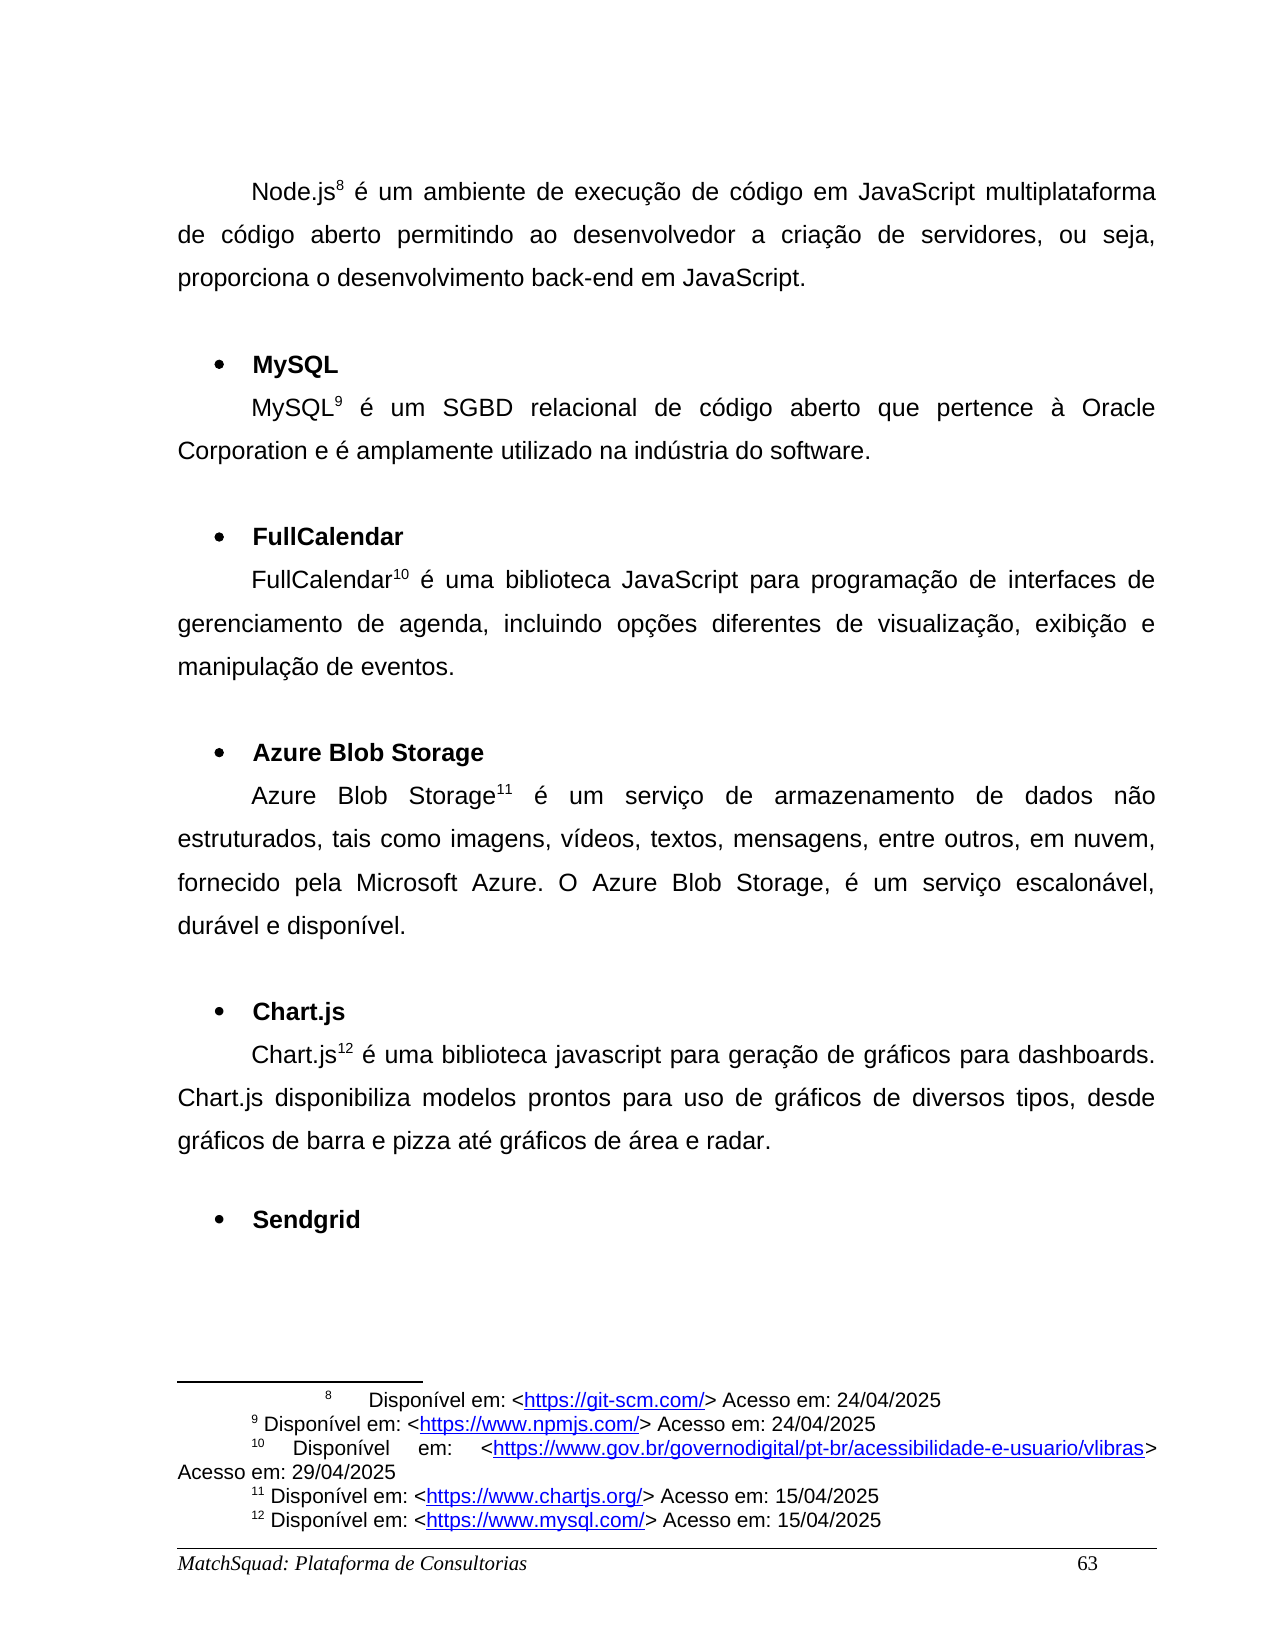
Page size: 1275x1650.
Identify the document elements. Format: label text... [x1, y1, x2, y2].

list MySQL [215, 350, 1157, 378]
list FullCalendar [215, 522, 1157, 551]
text Chart.js é uma biblioteca javascript para geração de gráficos para dashboards. Chart.js disponibiliza modelos prontos para uso de gráficos de diversos tipos, desde gráficos de barra e pizza até gráficos de área e radar. [177, 1040, 1157, 1155]
text FullCalendar é uma biblioteca JavaScript para programação de interfaces de gerenciamento de agenda, incluindo opções diferentes de visualização, exibição e manipulação de eventos. [177, 566, 1157, 681]
text MySQL é um SGBD relacional de código aberto que pertence à Oracle Corporation e é amplamente utilizado na indústria do software. [177, 393, 1157, 465]
list Sendgrid [215, 1206, 1157, 1234]
list Chart.js [215, 997, 1157, 1026]
text Node.js é um ambiente de execução de código em JavaScript multiplataforma de código aberto permitindo ao desenvolvedor a criação de servidores, ou seja, proporciona o desenvolvimento back-end em JavaScript. [177, 177, 1157, 292]
list Azure Blob Storage [215, 738, 1157, 767]
text Azure Blob Storage é um serviço de armazenamento de dados não estruturados, tais como imagens, vídeos, textos, mensagens, entre outros, em nuvem, fornecido pela Microsoft Azure. O Azure Blob Storage, é um serviço escalonável, durável e disponível. [177, 781, 1157, 939]
